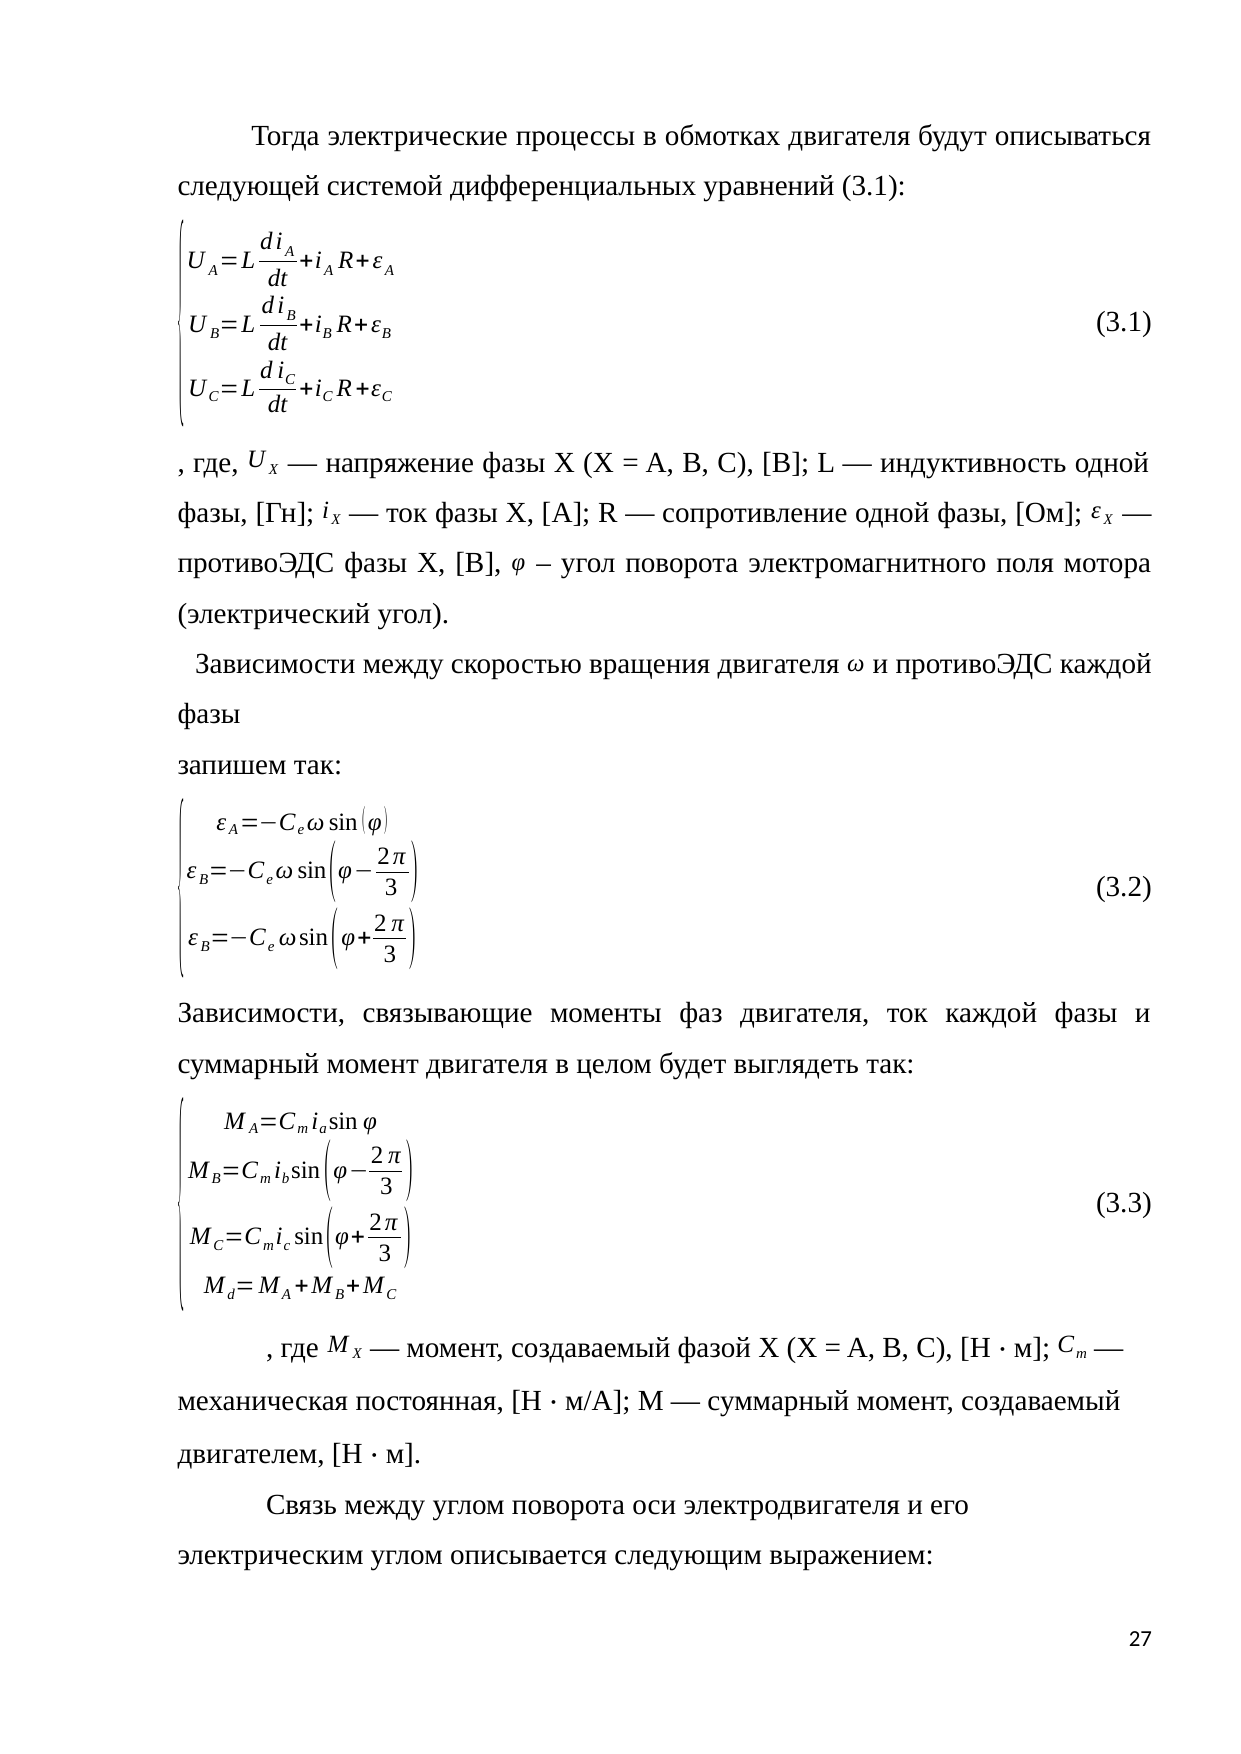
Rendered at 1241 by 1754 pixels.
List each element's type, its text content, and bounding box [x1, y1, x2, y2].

text Тогда электрические процессы в обмотках двигателя будут описываться следующей системой дифференциальных уравнений (3.1): [177, 118, 1152, 202]
text (3.3) [177, 1096, 1152, 1312]
text Зависимости между скоростью вращения двигателя и противоЭДС каждой фазы [177, 646, 1152, 730]
text Связь между углом поворота оси электродвигателя и его электрическим углом описывается следующим выражением: [177, 1487, 1152, 1571]
text , где — момент, создаваемый фазой X (X = A, B, C), [Н ⋅ м]; — механическая постоянная, [Н ⋅ м/А]; М — суммарный момент, создаваемый двигателем, [Н ⋅ м]. [177, 1329, 1152, 1469]
text запишем так: [177, 747, 1152, 780]
text (3.1) [177, 219, 1152, 428]
text (3.2) [177, 797, 1152, 979]
text , где, — напряжение фазы X (X = A, B, C), [В]; L — индуктивность одной фазы, [Гн]; — ток фазы X, [А]; R — сопротивление одной фазы, [Ом]; — противоЭДС фазы X, [В], – угол поворота электромагнитного поля мотора (электрический угол). [177, 445, 1152, 629]
text Зависимости, связывающие моменты фаз двигателя, ток каждой фазы и суммарный момент двигателя в целом будет выглядеть так: [177, 996, 1152, 1079]
